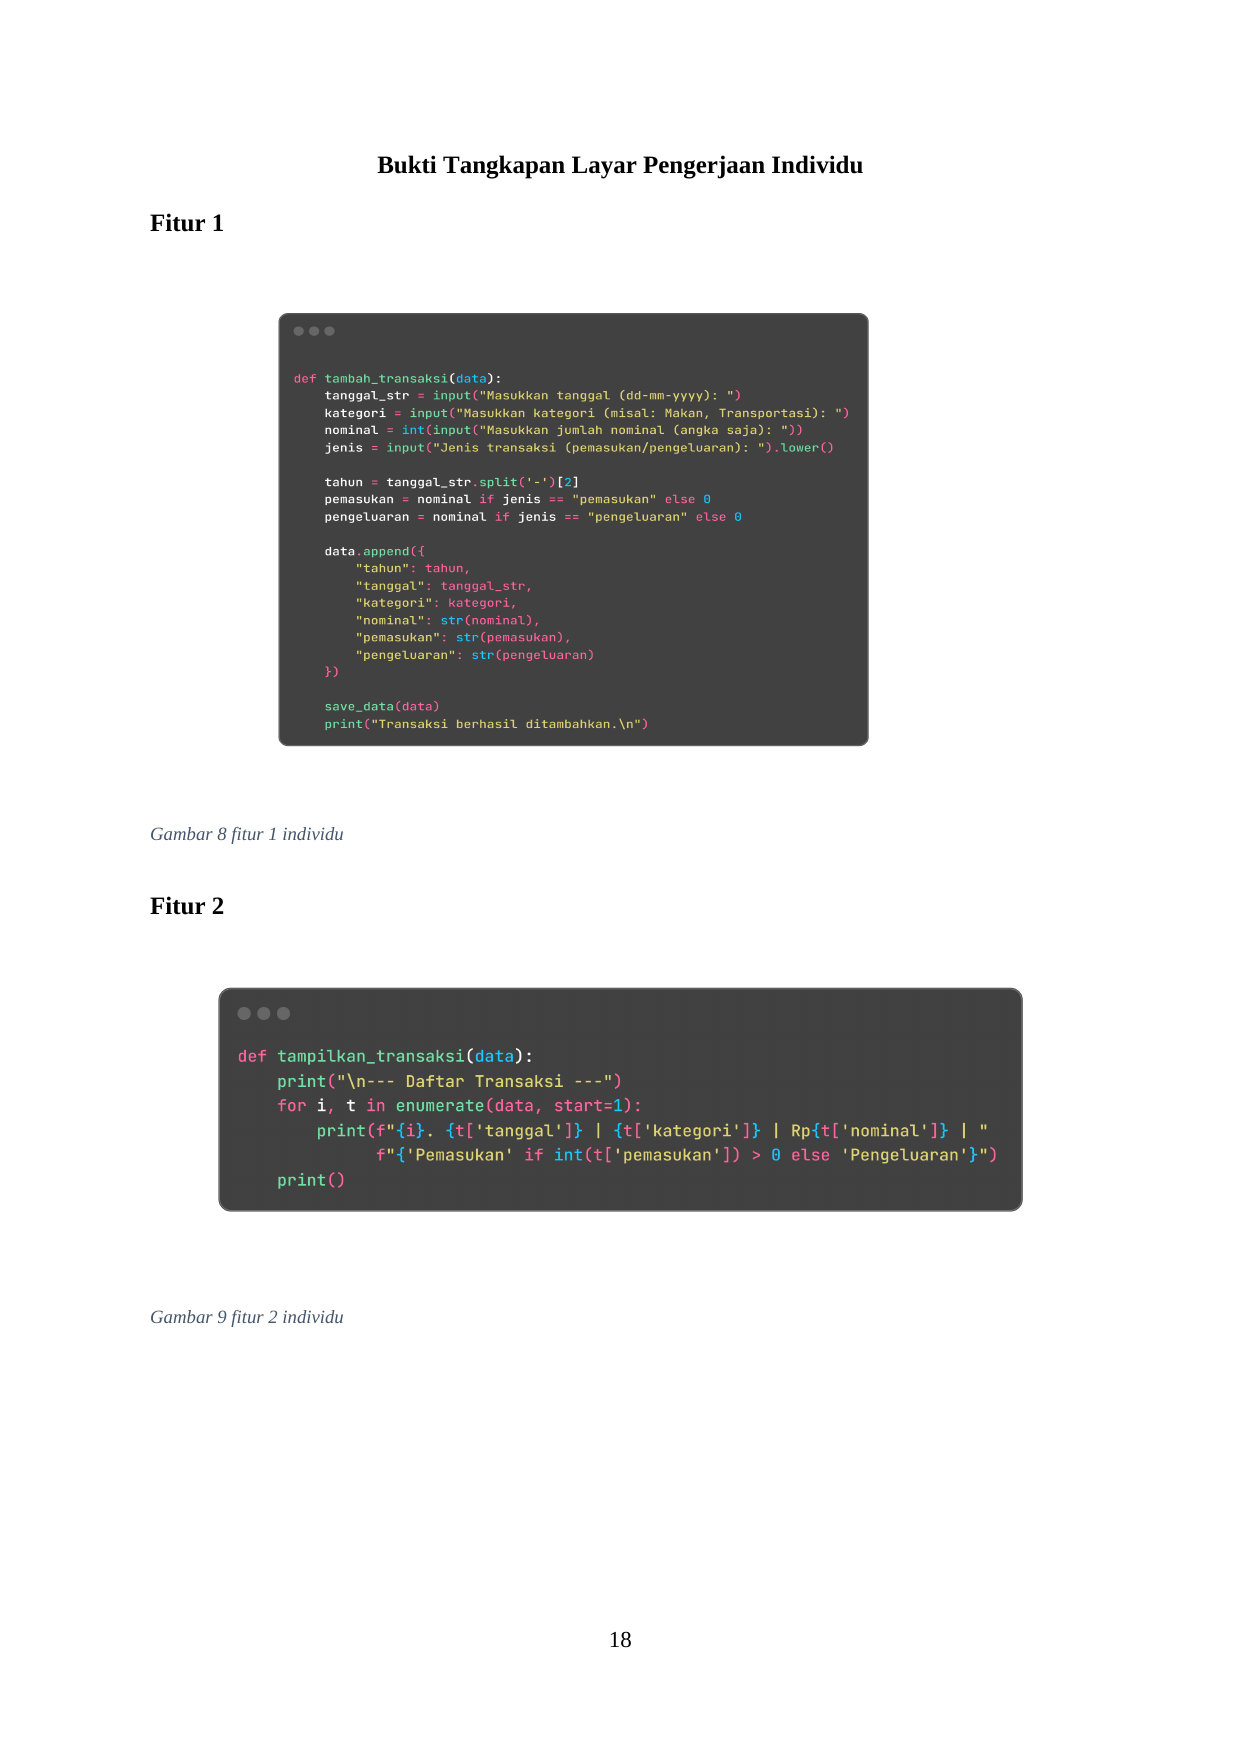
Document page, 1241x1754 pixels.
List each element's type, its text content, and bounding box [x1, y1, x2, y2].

text Gambar 8 fitur 1 individu [150, 822, 1090, 844]
subtitle Bukti Tangkapan Layar Pengerjaan Individu [150, 150, 1090, 179]
picture [225, 265, 922, 794]
text Fitur 2 [150, 891, 1090, 920]
picture [150, 920, 1091, 1280]
text Gambar 9 fitur 2 individu [150, 1306, 1090, 1327]
text Fitur 1 [150, 208, 1090, 237]
